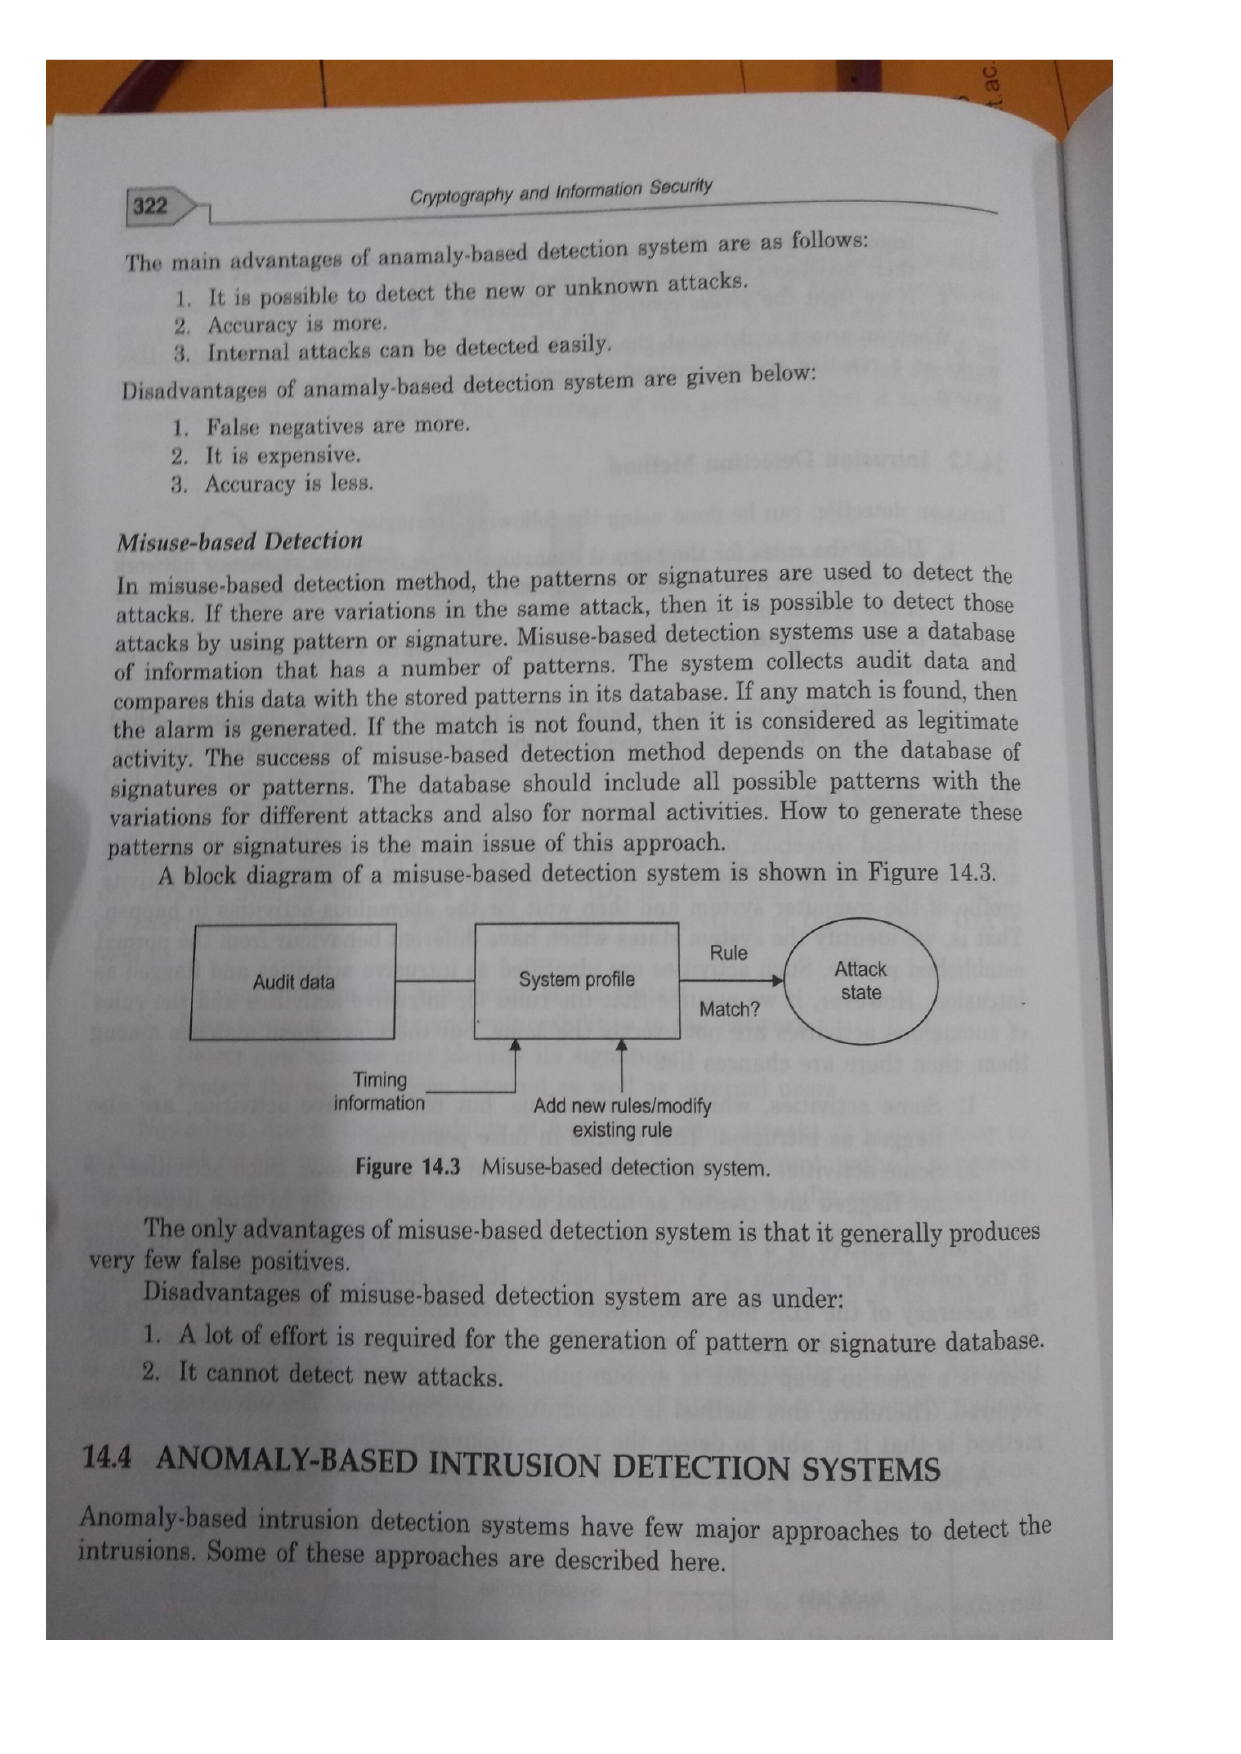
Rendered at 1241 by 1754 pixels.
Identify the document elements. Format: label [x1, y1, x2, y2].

picture [47, 61, 1112, 1639]
